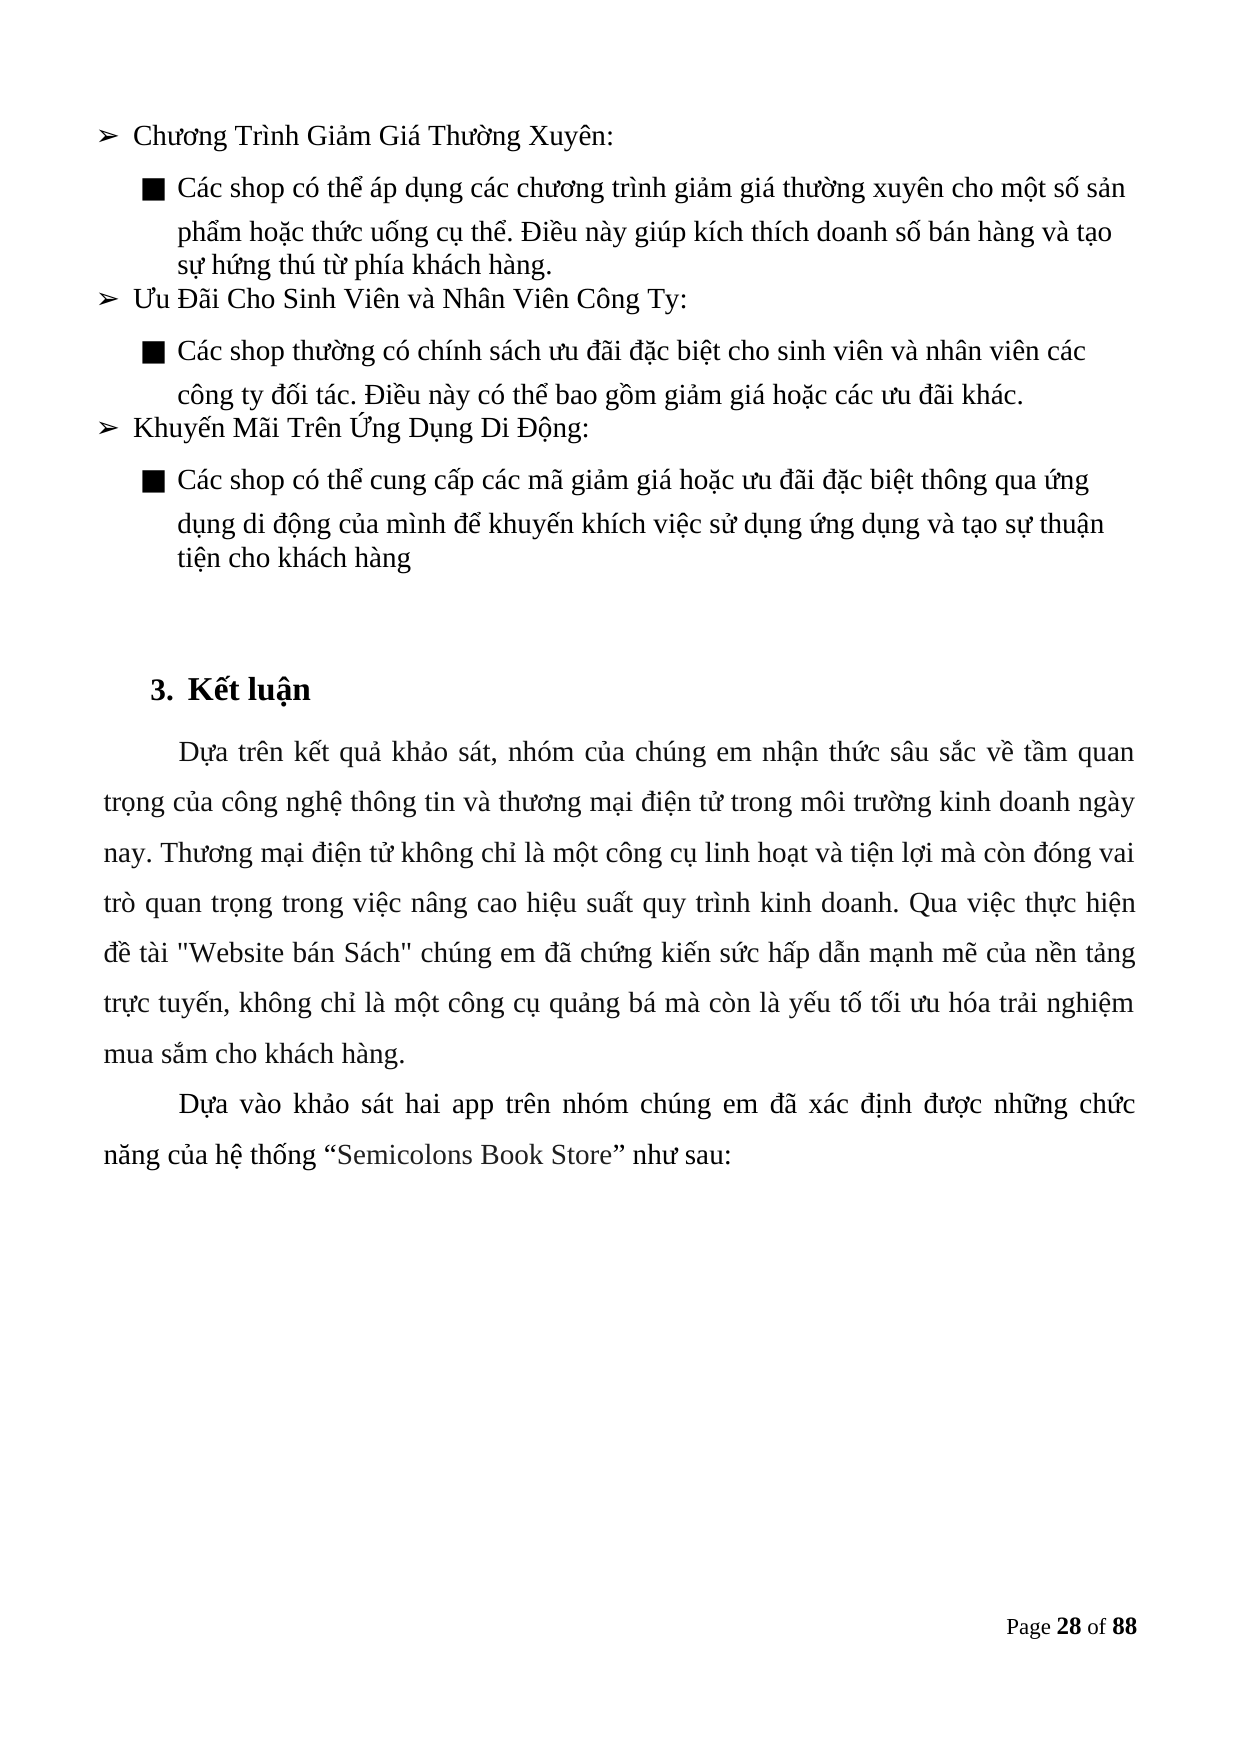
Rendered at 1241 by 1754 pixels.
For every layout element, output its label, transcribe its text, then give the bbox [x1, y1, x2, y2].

list Chương Trình Giảm Giá Thường Xuyên: [95, 118, 1137, 154]
subtitle Kết luận [150, 669, 1137, 708]
text Dựa trên kết quả khảo sát, nhóm của chúng em nhận thức sâu sắc về tầm quan trọng của công nghệ thông tin và thương mại điện tử trong môi trường kinh doanh ngày nay. Thương mại điện tử không chỉ là một công cụ linh hoạt và tiện lợi mà còn đóng vai trò quan trọng trong việc nâng cao hiệu suất quy trình kinh doanh. Qua việc thực hiện đề tài "Website bán Sách" chúng em đã chứng kiến sức hấp dẫn mạnh mẽ của nền tảng trực tuyến, không chỉ là một công cụ quảng bá mà còn là yếu tố tối ưu hóa trải nghiệm mua sắm cho khách hàng. [103, 734, 1137, 1069]
list Khuyến Mãi Trên Ứng Dụng Di Động: [95, 410, 1137, 446]
list Các shop có thể cung cấp các mã giảm giá hoặc ưu đãi đặc biệt thông qua ứng dụng di động của mình để khuyến khích việc sử dụng ứng dụng và tạo sự thuận tiện cho khách hàng [139, 446, 1137, 573]
list Các shop có thể áp dụng các chương trình giảm giá thường xuyên cho một số sản phẩm hoặc thức uống cụ thể. Điều này giúp kích thích doanh số bán hàng và tạo sự hứng thú từ phía khách hàng. [139, 154, 1137, 281]
text Dựa vào khảo sát hai app trên nhóm chúng em đã xác định được những chức năng của hệ thống “Semicolons Book Store” như sau: [103, 1086, 1137, 1170]
list Các shop thường có chính sách ưu đãi đặc biệt cho sinh viên và nhân viên các công ty đối tác. Điều này có thể bao gồm giảm giá hoặc các ưu đãi khác. [139, 317, 1137, 410]
list Ưu Đãi Cho Sinh Viên và Nhân Viên Công Ty: [95, 281, 1137, 317]
